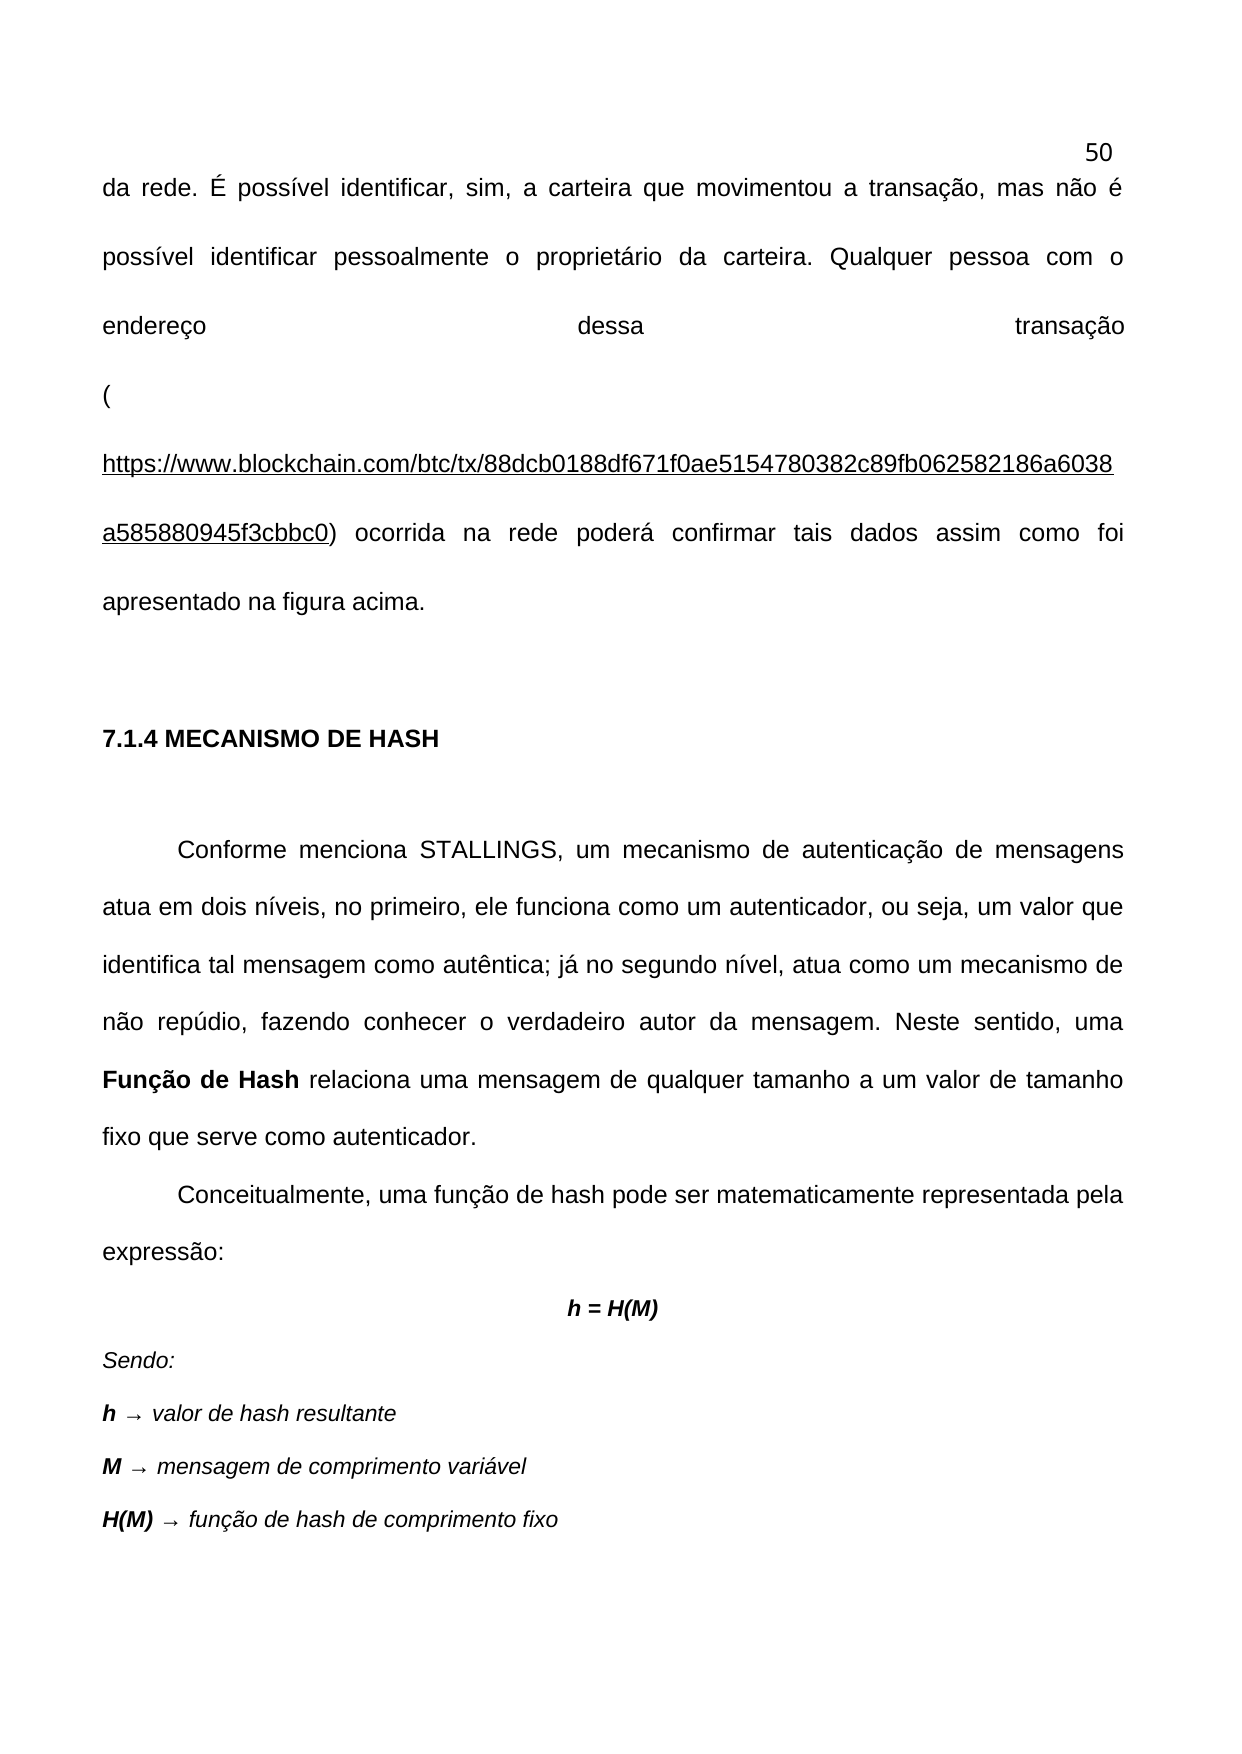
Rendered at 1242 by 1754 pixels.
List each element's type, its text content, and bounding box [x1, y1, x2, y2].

text Conceitualmente, uma função de hash pode ser matematicamente representada pela expressão: [102, 1180, 1125, 1266]
text h → valor de hash resultante [102, 1400, 1125, 1426]
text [102, 173, 1125, 615]
text h = H(M) [102, 1295, 1125, 1321]
text H(M) → função de hash de comprimento fixo [102, 1506, 1125, 1532]
subtitle 7.1.4 MECANISMO DE HASH [102, 724, 1125, 752]
text Conforme menciona STALLINGS, um mecanismo de autenticação de mensagens atua em dois níveis, no primeiro, ele funciona como um autenticador, ou seja, um valor que identifica tal mensagem como autêntica; já no segundo nível, atua como um mecanismo de não repúdio, fazendo conhecer o verdadeiro autor da mensagem. Neste sentido, uma Função de Hash relaciona uma mensagem de qualquer tamanho a um valor de tamanho fixo que serve como autenticador. [102, 835, 1125, 1151]
text M → mensagem de comprimento variável [102, 1453, 1125, 1479]
text Sendo: [102, 1347, 1125, 1374]
